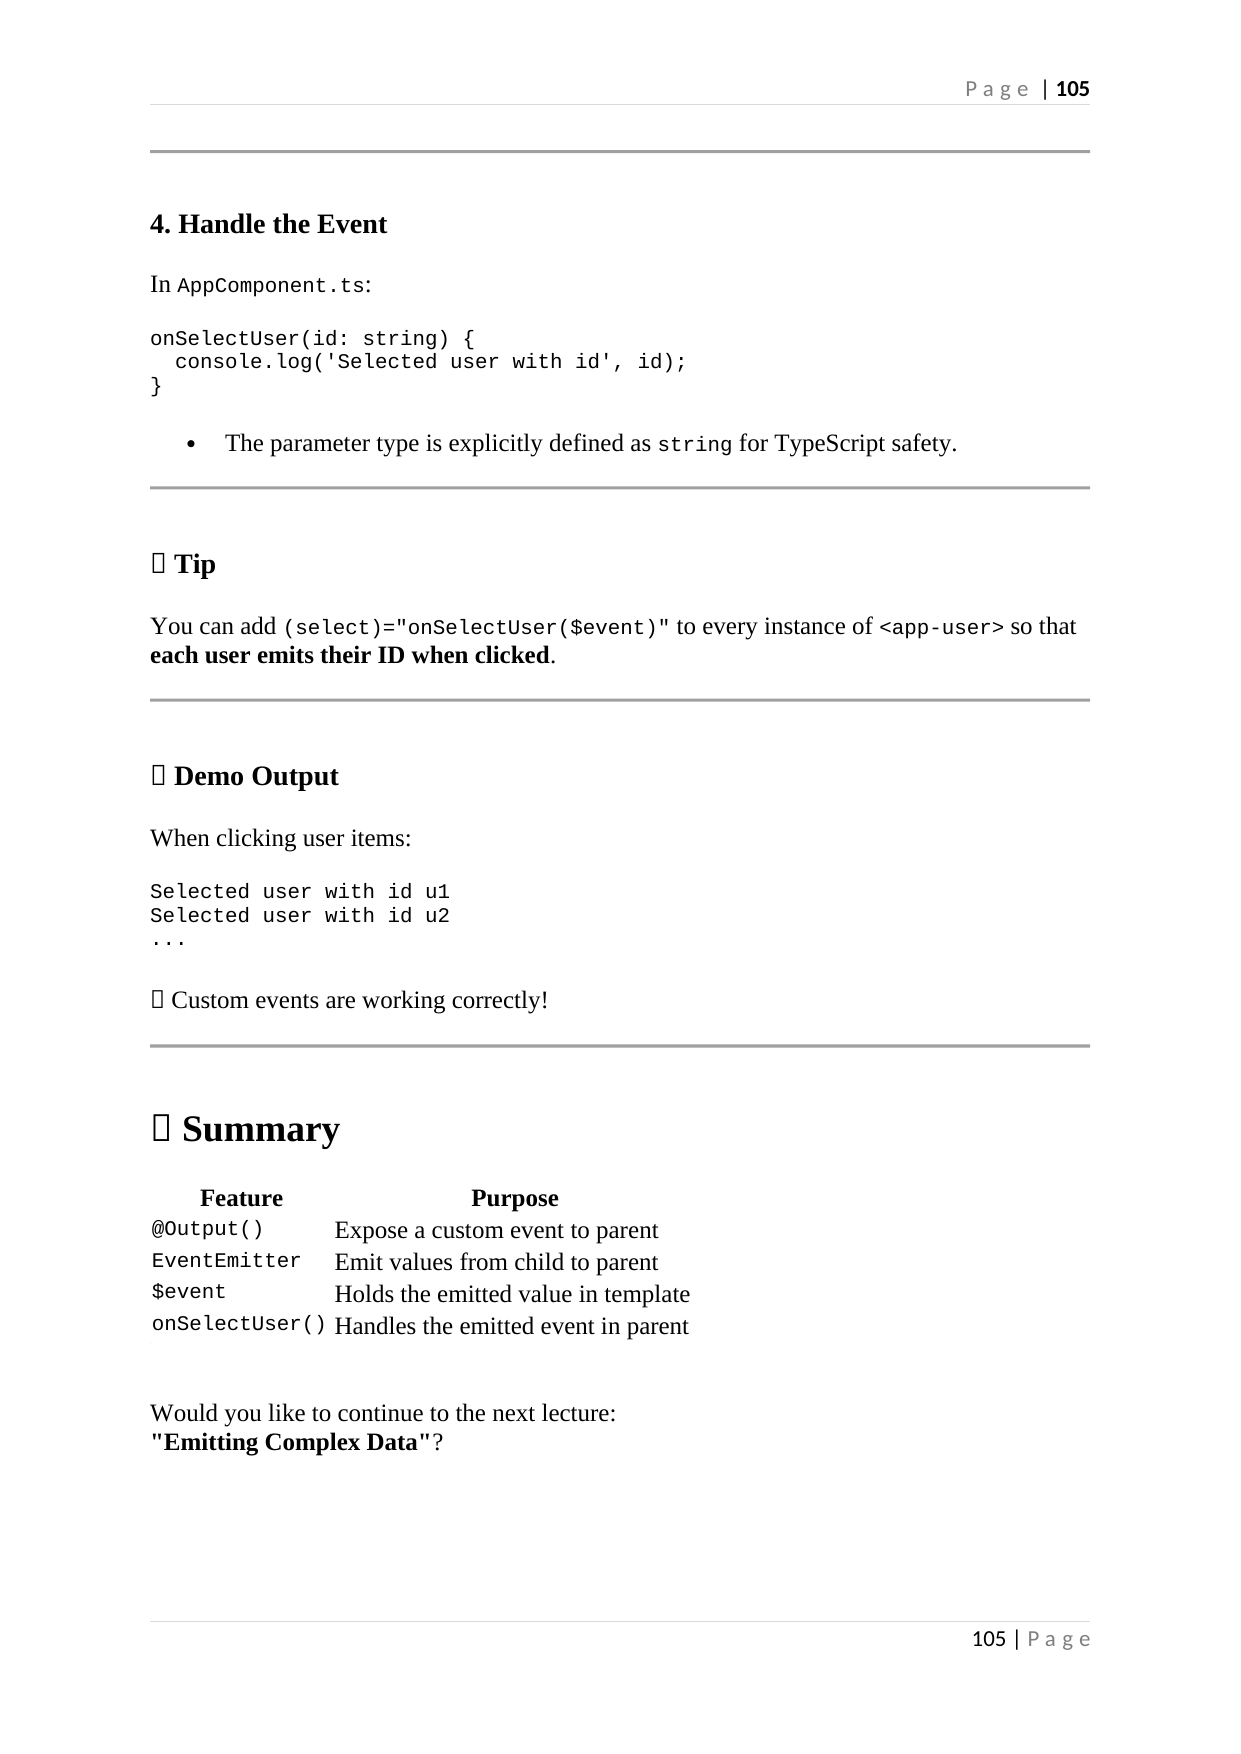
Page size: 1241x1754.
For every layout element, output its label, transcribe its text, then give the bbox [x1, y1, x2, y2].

table_cell Holds the emitted value in template [333, 1278, 697, 1309]
table_cell Expose a custom event to parent [333, 1214, 697, 1246]
text Selected user with id u1 [150, 881, 1090, 905]
table_cell Emit values from child to parent [333, 1246, 697, 1277]
text onSelectUser(id: string) { [150, 327, 1090, 351]
text Would you like to continue to the next lecture: "Emitting Complex Data"? [150, 1398, 1090, 1456]
text 🧪 Demo Output [150, 756, 1090, 794]
table_header Feature [150, 1182, 333, 1214]
table_cell onSelectUser() [150, 1309, 333, 1341]
text ... [150, 928, 1090, 952]
table_cell @Output() [150, 1214, 333, 1246]
table_cell Handles the emitted event in parent [333, 1309, 697, 1341]
text console.log('Selected user with id', id); [150, 351, 1090, 375]
text Selected user with id u2 [150, 905, 1090, 928]
text When clicking user items: [150, 823, 1090, 852]
text } [150, 375, 1090, 398]
table_header Purpose [333, 1182, 697, 1214]
text 4. Handle the Event [150, 207, 1090, 239]
text In AppComponent.ts: [150, 269, 1090, 298]
table_cell $event [150, 1278, 333, 1309]
list The parameter type is explicitly defined as string for TypeScript safety. [187, 428, 1090, 457]
table_cell EventEmitter [150, 1246, 333, 1277]
text 💡 Tip [150, 543, 1090, 582]
text 🧠 Summary [150, 1102, 1090, 1153]
text ✅ Custom events are working correctly! [150, 981, 1090, 1015]
text You can add (select)="onSelectUser($event)" to every instance of <app-user> so that each user emits their ID when clicked. [150, 611, 1090, 669]
